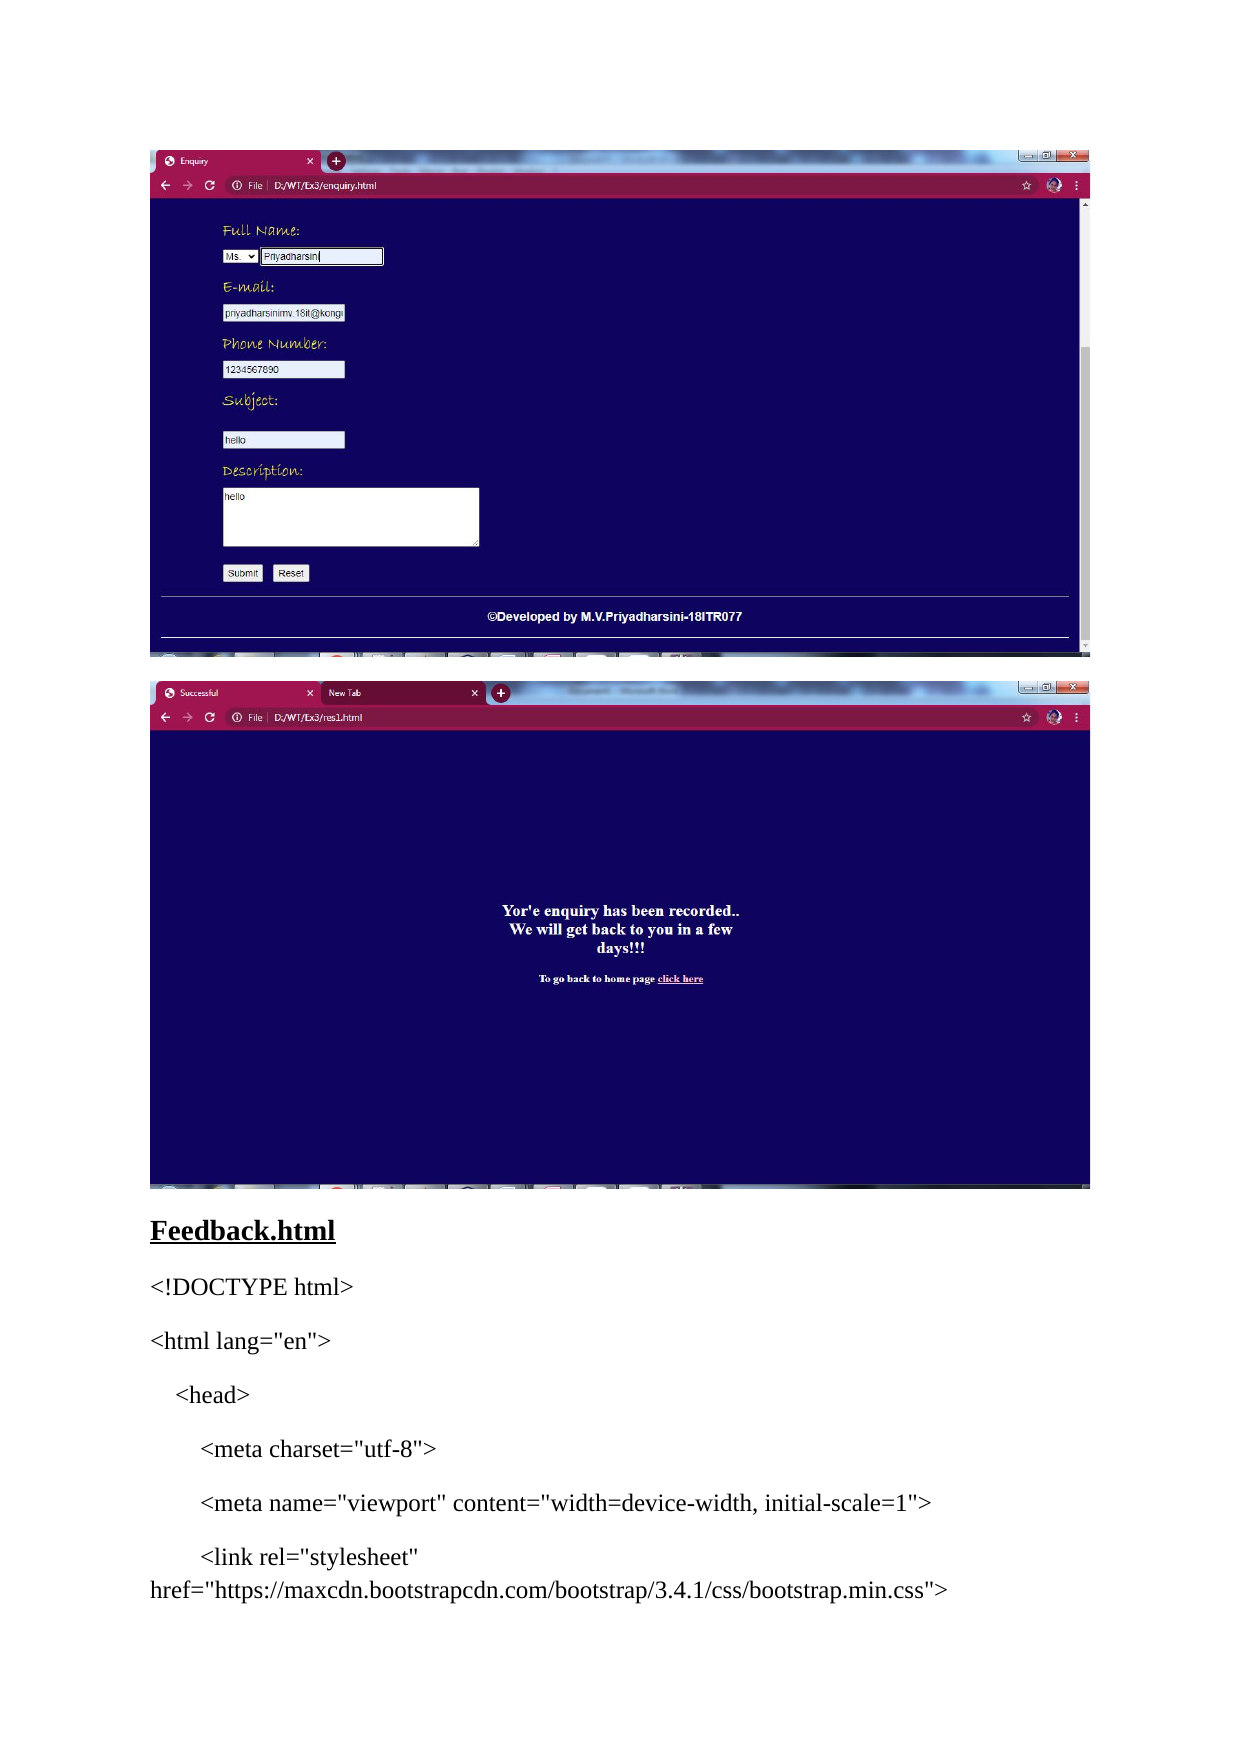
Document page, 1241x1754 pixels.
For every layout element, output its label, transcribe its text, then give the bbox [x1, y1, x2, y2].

text Feedback.html [150, 1213, 1090, 1247]
text <head> [150, 1380, 1090, 1409]
text <!DOCTYPE html> [150, 1272, 1090, 1301]
text <link rel="stylesheet" href="https://maxcdn.bootstrapcdn.com/bootstrap/3.4.1/css/bootstrap.min.css"> [150, 1542, 1090, 1603]
text <html lang="en"> [150, 1326, 1090, 1355]
text <meta name="viewport" content="width=device-width, initial-scale=1"> [150, 1488, 1090, 1517]
picture [150, 150, 1091, 657]
text <meta charset="utf-8"> [150, 1434, 1090, 1463]
picture [150, 681, 1091, 1189]
